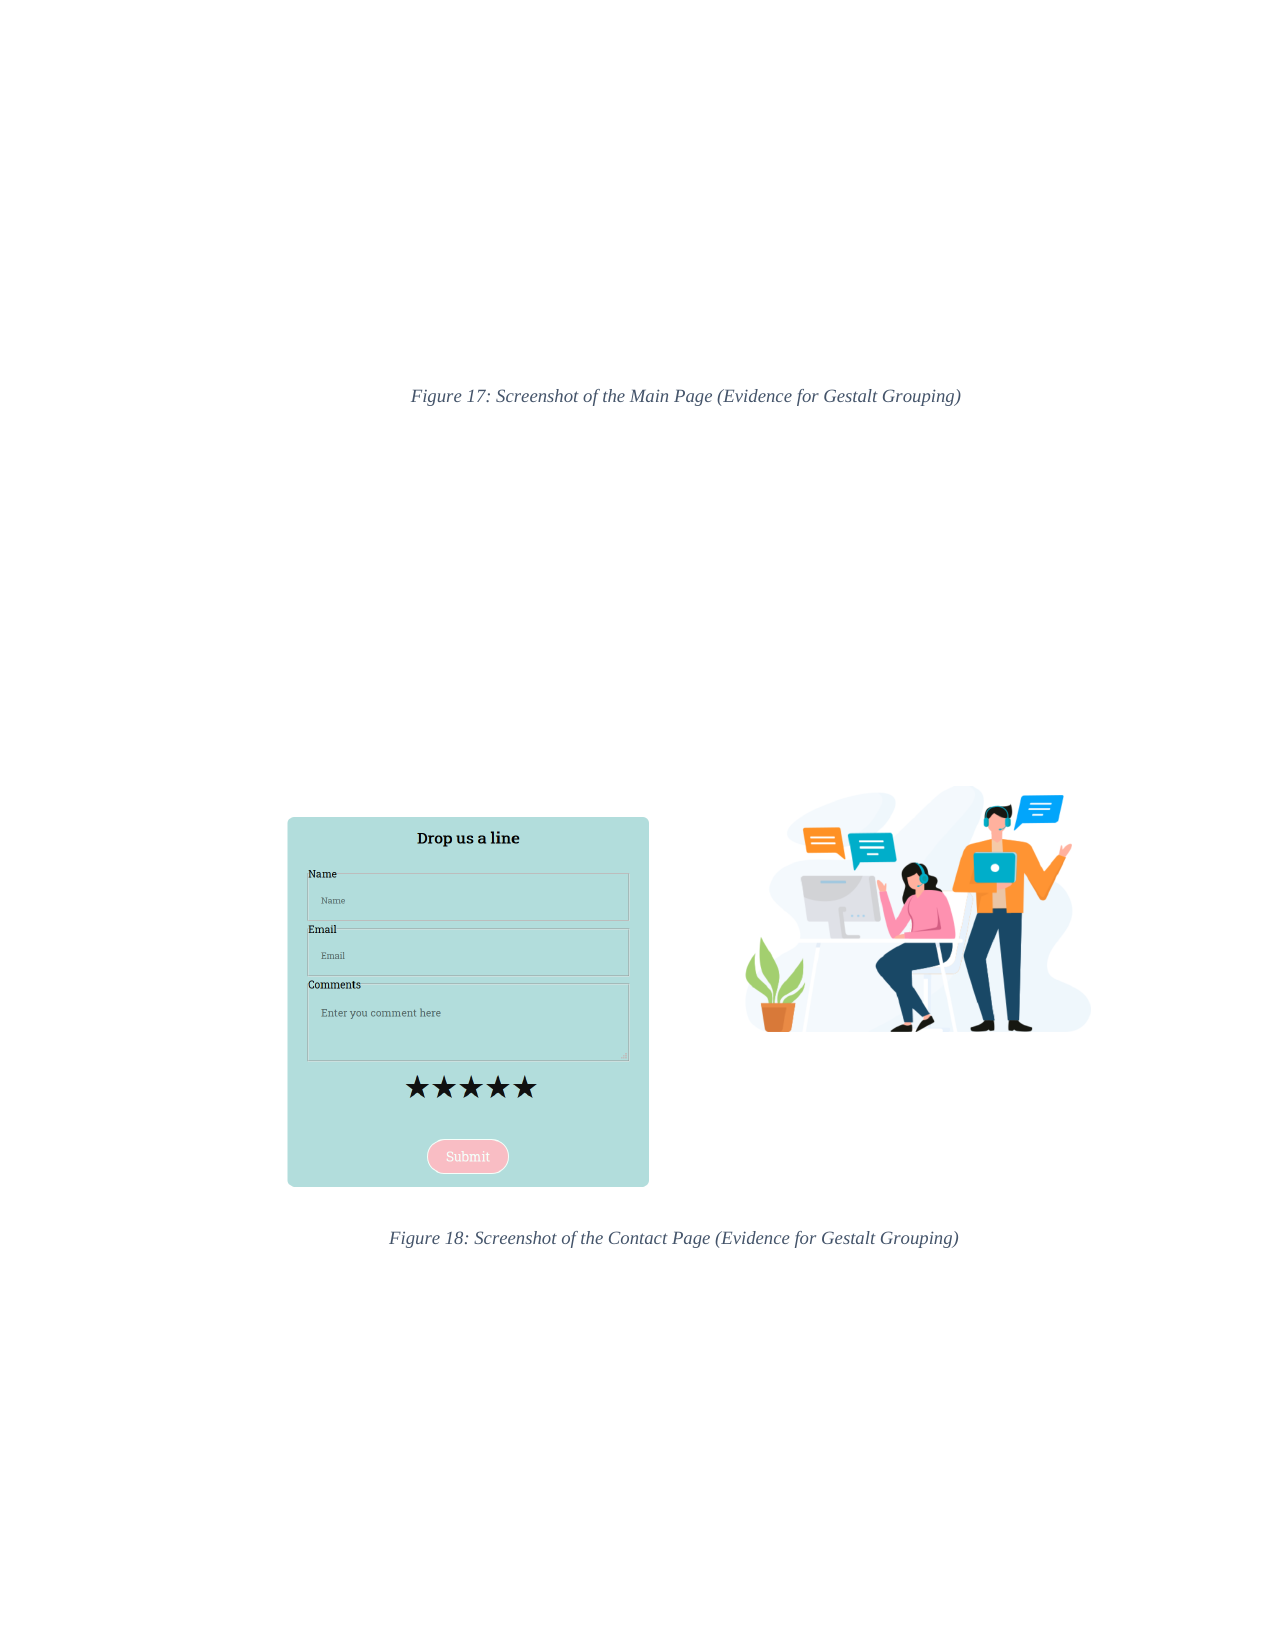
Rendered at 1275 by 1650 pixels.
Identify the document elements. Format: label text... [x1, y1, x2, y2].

text Figure 18: Screenshot of the Contact Page (Evidence for Gestalt Grouping) [225, 1227, 1125, 1248]
picture [225, 786, 1200, 1202]
